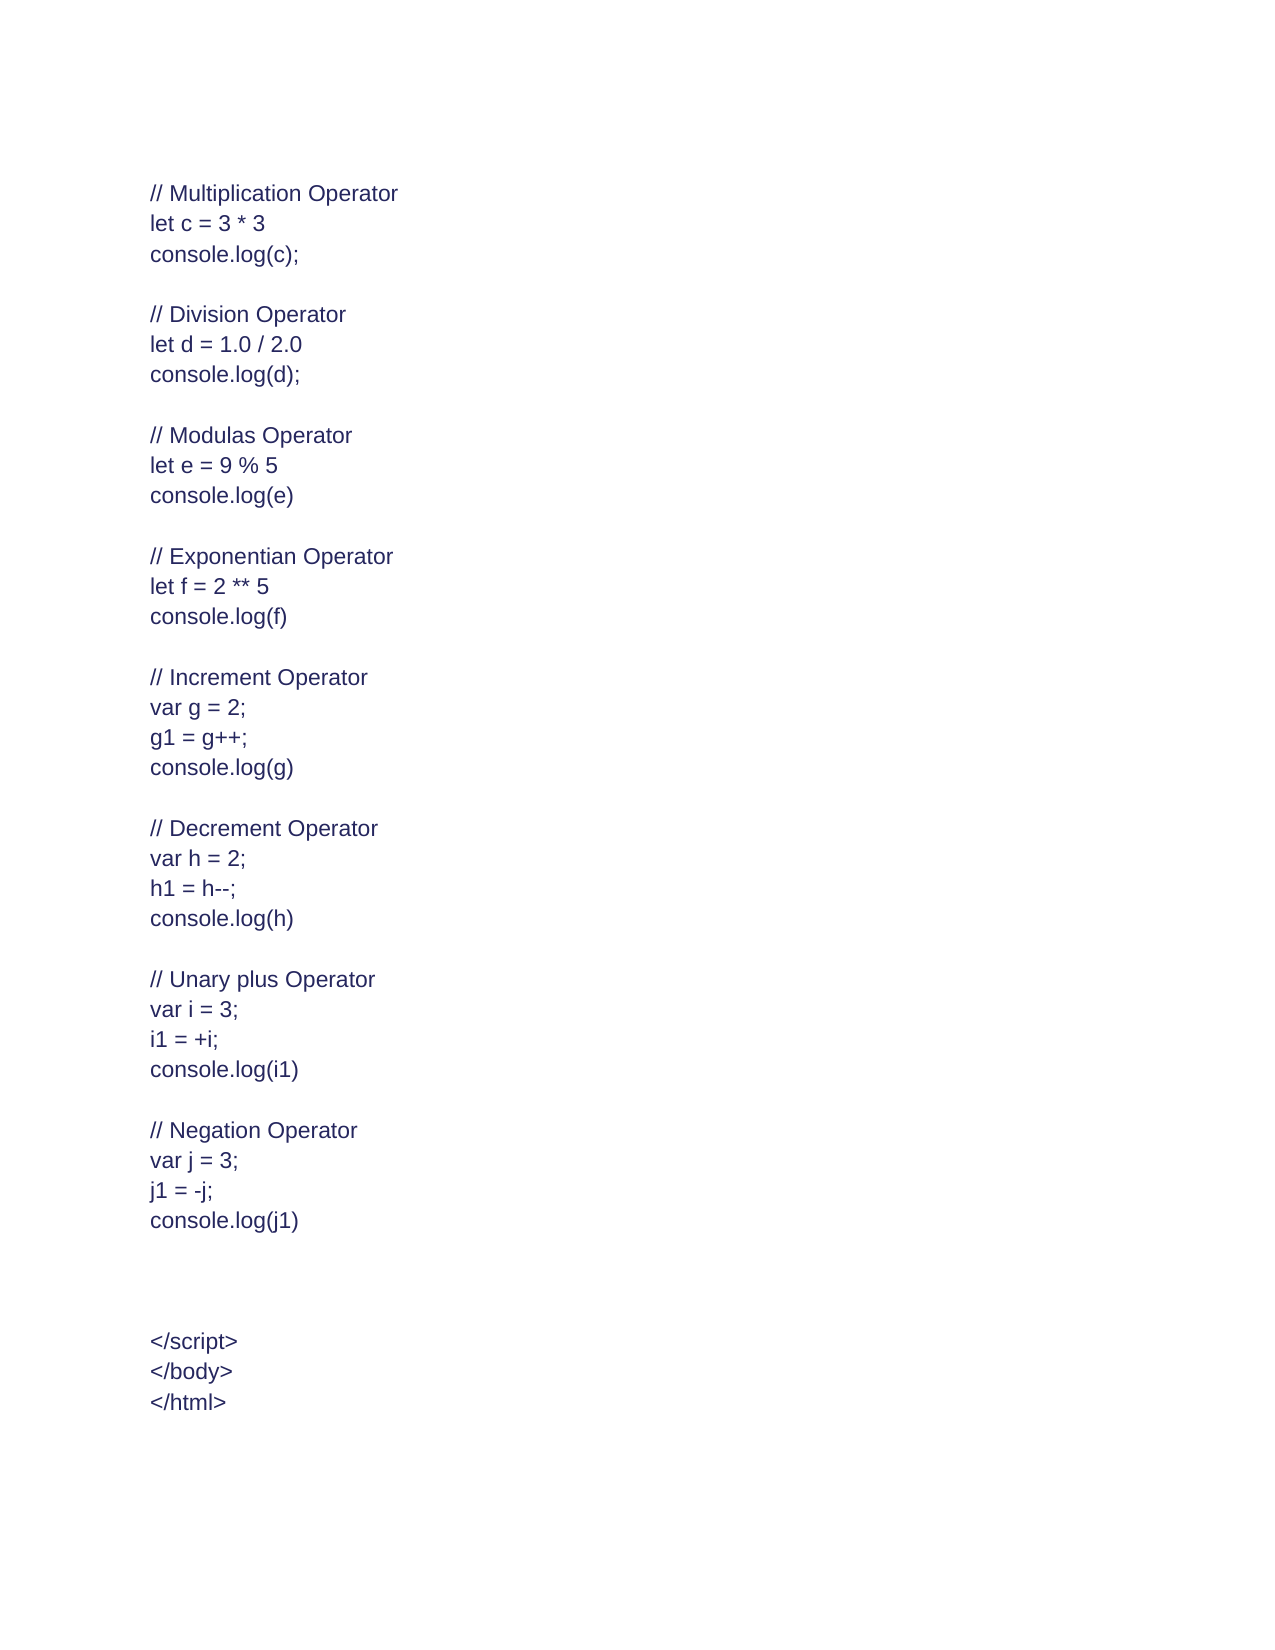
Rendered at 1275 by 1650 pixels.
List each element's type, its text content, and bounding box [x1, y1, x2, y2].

text console.log(j1) [150, 1207, 1125, 1234]
text // Unary plus Operator [150, 966, 1125, 992]
text console.log(c); [150, 241, 1125, 267]
text g1 = g++; [150, 724, 1125, 750]
text let c = 3 * 3 [150, 210, 1125, 237]
text h1 = h--; [150, 875, 1125, 901]
text i1 = +i; [150, 1026, 1125, 1052]
text let e = 9 % 5 [150, 452, 1125, 478]
text console.log(i1) [150, 1056, 1125, 1083]
text console.log(h) [150, 905, 1125, 932]
text // Exponentian Operator [150, 543, 1125, 569]
text // Modulas Operator [150, 422, 1125, 448]
text let d = 1.0 / 2.0 [150, 331, 1125, 358]
text var h = 2; [150, 845, 1125, 871]
text </script> [150, 1328, 1125, 1354]
text </html> [150, 1388, 1125, 1415]
text // Decrement Operator [150, 814, 1125, 841]
text // Multiplication Operator [150, 180, 1125, 207]
text console.log(e) [150, 482, 1125, 509]
text let f = 2 ** 5 [150, 573, 1125, 599]
text j1 = -j; [150, 1177, 1125, 1203]
text var j = 3; [150, 1147, 1125, 1173]
text var i = 3; [150, 996, 1125, 1022]
text console.log(f) [150, 603, 1125, 629]
text </body> [150, 1358, 1125, 1385]
text // Negation Operator [150, 1117, 1125, 1143]
text // Increment Operator [150, 663, 1125, 690]
text var g = 2; [150, 694, 1125, 720]
text console.log(g) [150, 754, 1125, 781]
text console.log(d); [150, 361, 1125, 388]
text // Division Operator [150, 301, 1125, 327]
